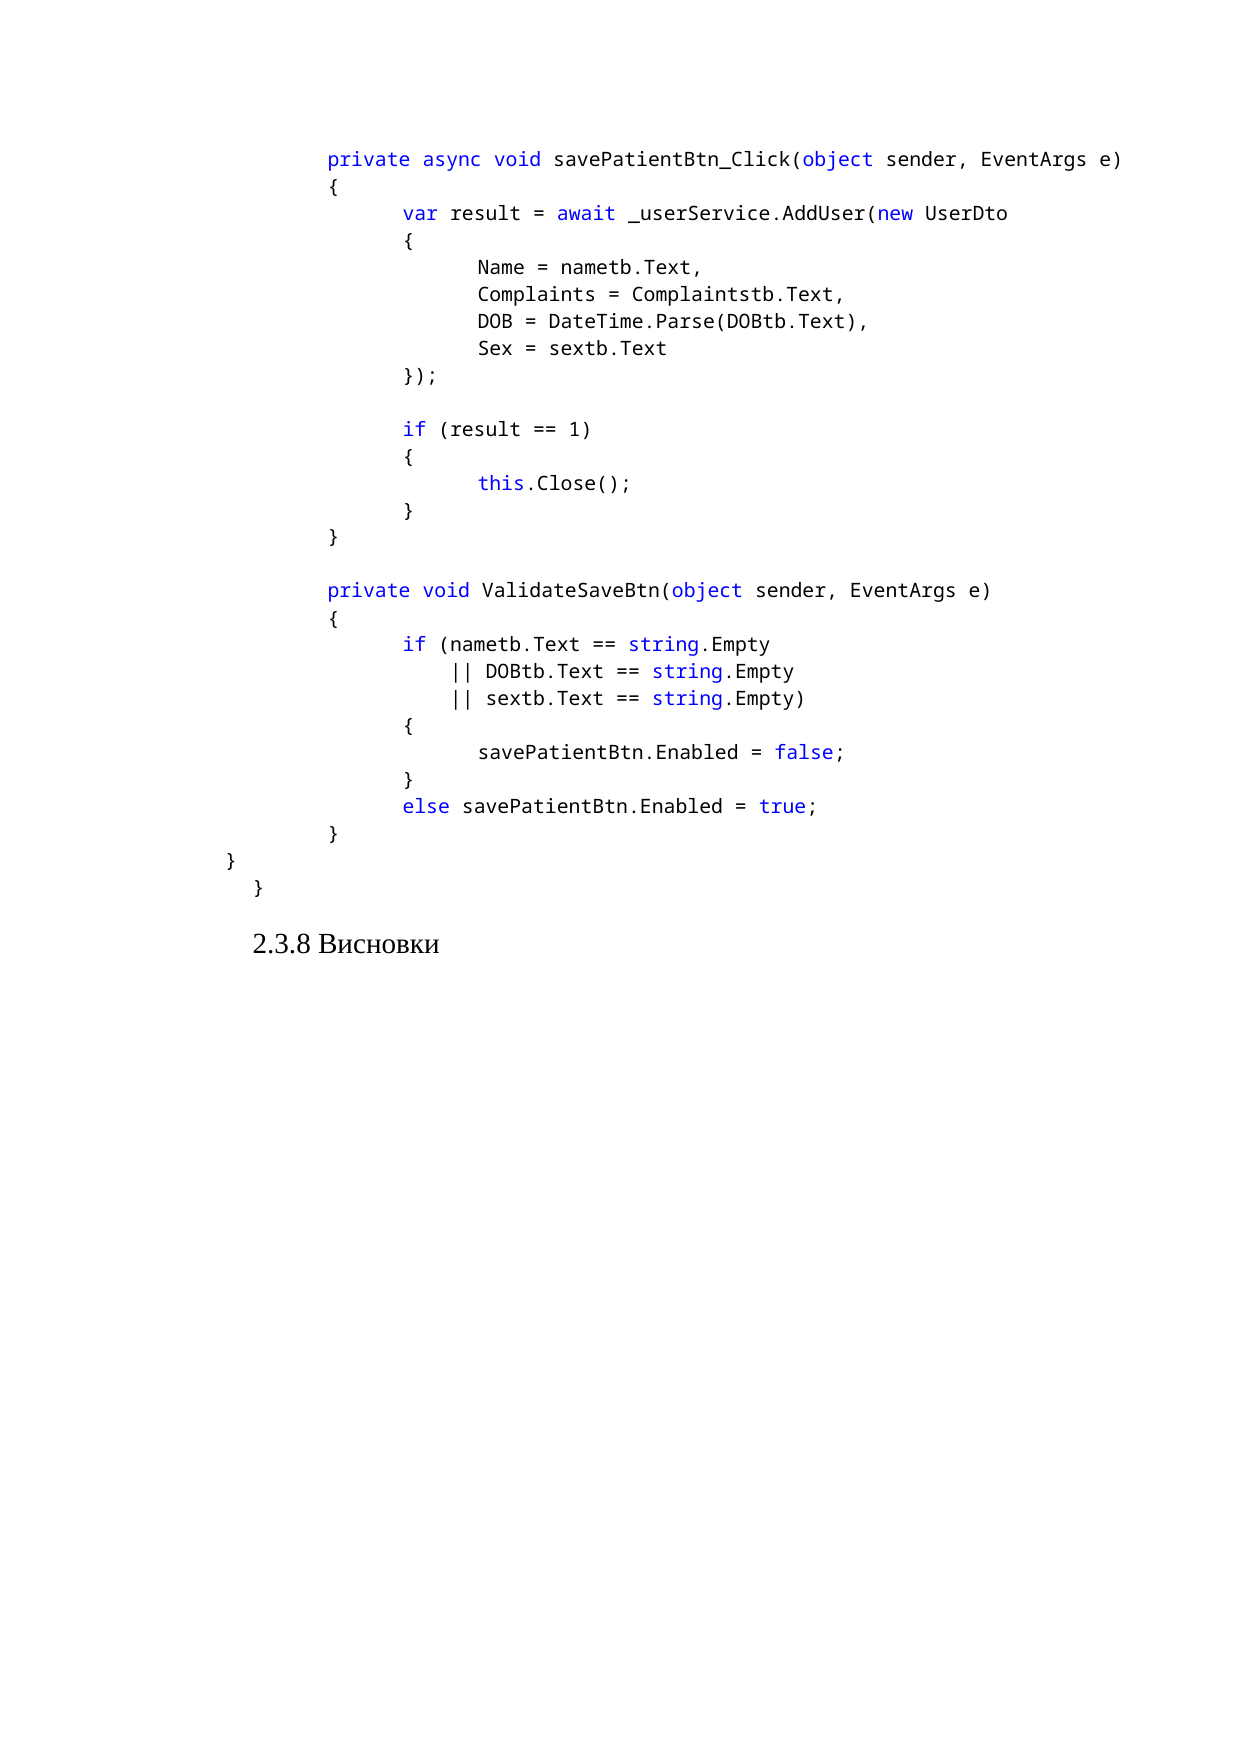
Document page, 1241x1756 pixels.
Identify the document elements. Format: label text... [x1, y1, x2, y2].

text { [177, 172, 1181, 199]
text } [177, 496, 1181, 523]
text } [177, 766, 1181, 793]
text if (nametb.Text == string.Empty [177, 631, 1181, 658]
text { [177, 226, 1181, 253]
text savePatientBtn.Enabled = false; [177, 739, 1181, 766]
text } [177, 847, 1181, 873]
text Sex = sextb.Text [177, 334, 1181, 361]
text Complaints = Сomplaintstb.Text, [177, 280, 1181, 307]
text DOB = DateTime.Parse(DOBtb.Text), [177, 307, 1181, 334]
text Name = nametb.Text, [177, 253, 1181, 280]
text || sextb.Text == string.Empty) [177, 685, 1181, 712]
text var result = await _userService.AddUser(new UserDto [177, 199, 1181, 226]
subtitle 2.3.8 Висновки [177, 926, 1181, 960]
text { [177, 604, 1181, 631]
text || DOBtb.Text == string.Empty [177, 658, 1181, 685]
text private async void savePatientBtn_Click(object sender, EventArgs e) [177, 145, 1181, 172]
text private void ValidateSaveBtn(object sender, EventArgs e) [177, 577, 1181, 604]
text }); [177, 361, 1181, 388]
text else savePatientBtn.Enabled = true; [177, 793, 1181, 819]
text { [177, 712, 1181, 739]
text { [177, 442, 1181, 469]
text } [177, 819, 1181, 847]
text if (result == 1) [177, 415, 1181, 442]
text } [177, 523, 1181, 550]
text this.Close(); [177, 469, 1181, 496]
text } [177, 873, 1181, 901]
